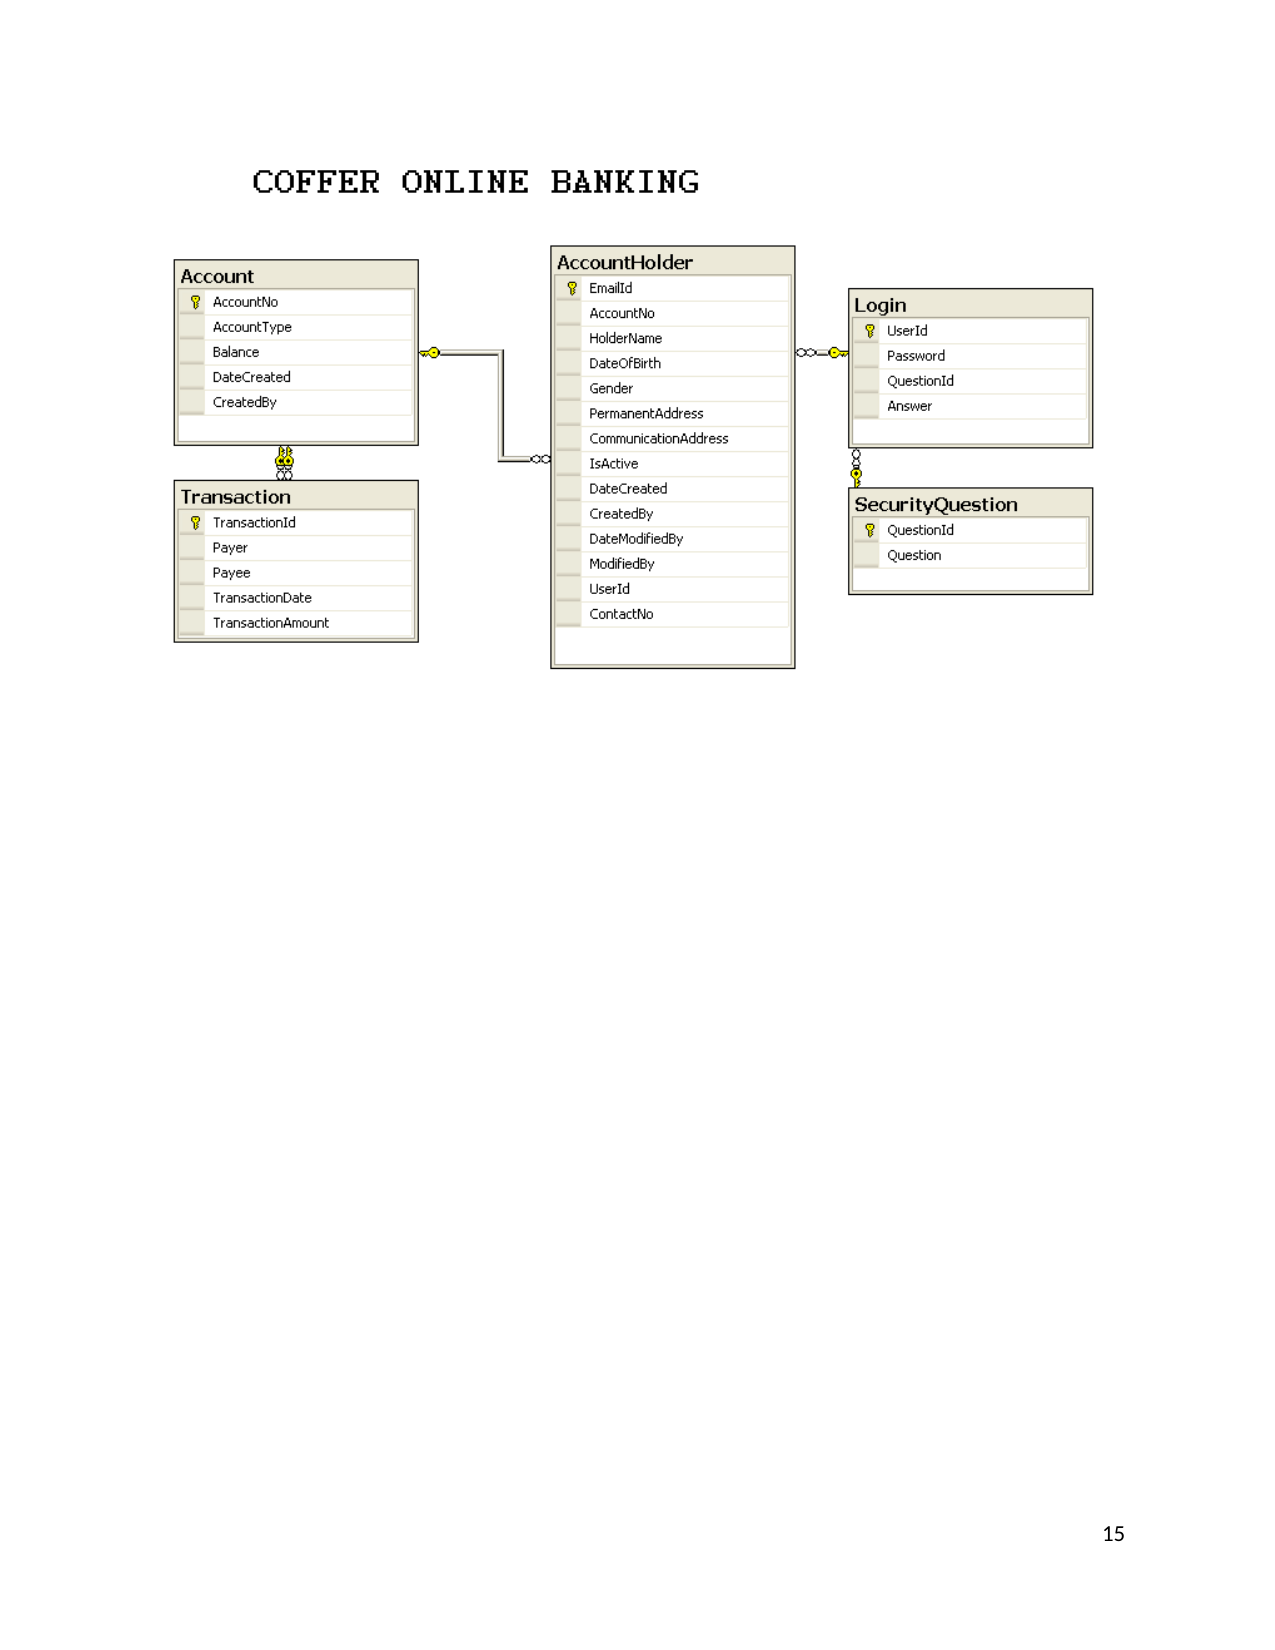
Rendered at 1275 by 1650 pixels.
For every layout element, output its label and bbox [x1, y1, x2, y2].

picture [150, 150, 1125, 688]
